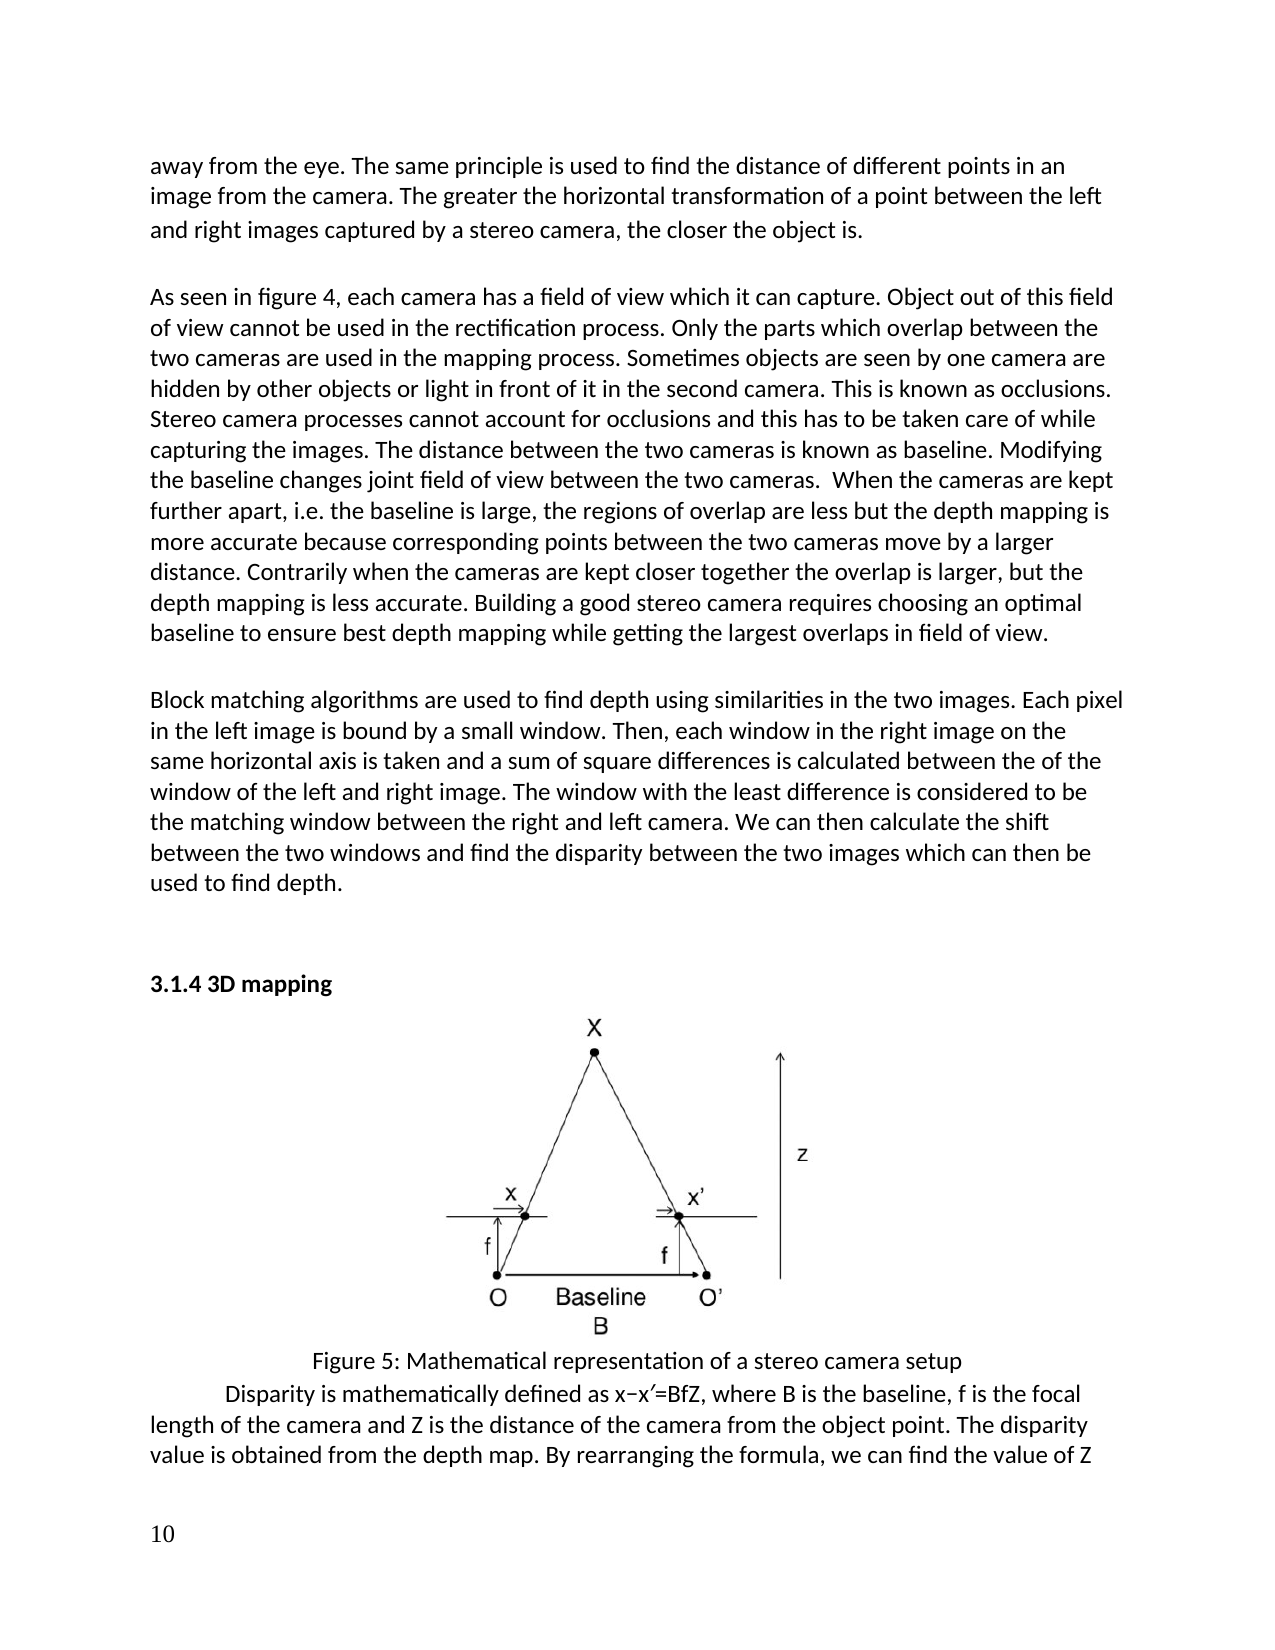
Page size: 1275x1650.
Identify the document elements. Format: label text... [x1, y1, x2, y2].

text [150, 1378, 1125, 1470]
picture [440, 1002, 835, 1342]
text and right images captured by a stereo camera, the closer the object is. [150, 214, 1125, 245]
text Block matching algorithms are used to find depth using similarities in the two images. Each pixel in the left image is bound by a small window. Then, each window in the right image on the same horizontal axis is taken and a sum of square differences is calculated between the of the window of the left and right image. The window with the least difference is considered to be the matching window between the right and left camera. We can then calculate the shift between the two windows and find the disparity between the two images which can then be used to find depth. [150, 684, 1125, 898]
text Figure 5: Mathematical representation of a stereo camera setup [150, 1345, 1125, 1375]
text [150, 150, 1125, 211]
text 3.1.4 3D mapping [150, 968, 1125, 999]
text As seen in figure 4, each camera has a field of view which it can capture. Object out of this field of view cannot be used in the rectification process. Only the parts which overlap between the two cameras are used in the mapping process. Sometimes objects are seen by one camera are hidden by other objects or light in front of it in the second camera. This is known as occlusions. Stereo camera processes cannot account for occlusions and this has to be taken care of while capturing the images. The distance between the two cameras is known as baseline. Modifying the baseline changes joint field of view between the two cameras. When the cameras are kept further apart, i.e. the baseline is large, the regions of overlap are less but the depth mapping is more accurate because corresponding points between the two cameras move by a larger distance. Contrarily when the cameras are kept closer together the overlap is larger, but the depth mapping is less accurate. Building a good stereo camera requires choosing an optimal baseline to ensure best depth mapping while getting the largest overlaps in field of view. [150, 281, 1125, 648]
